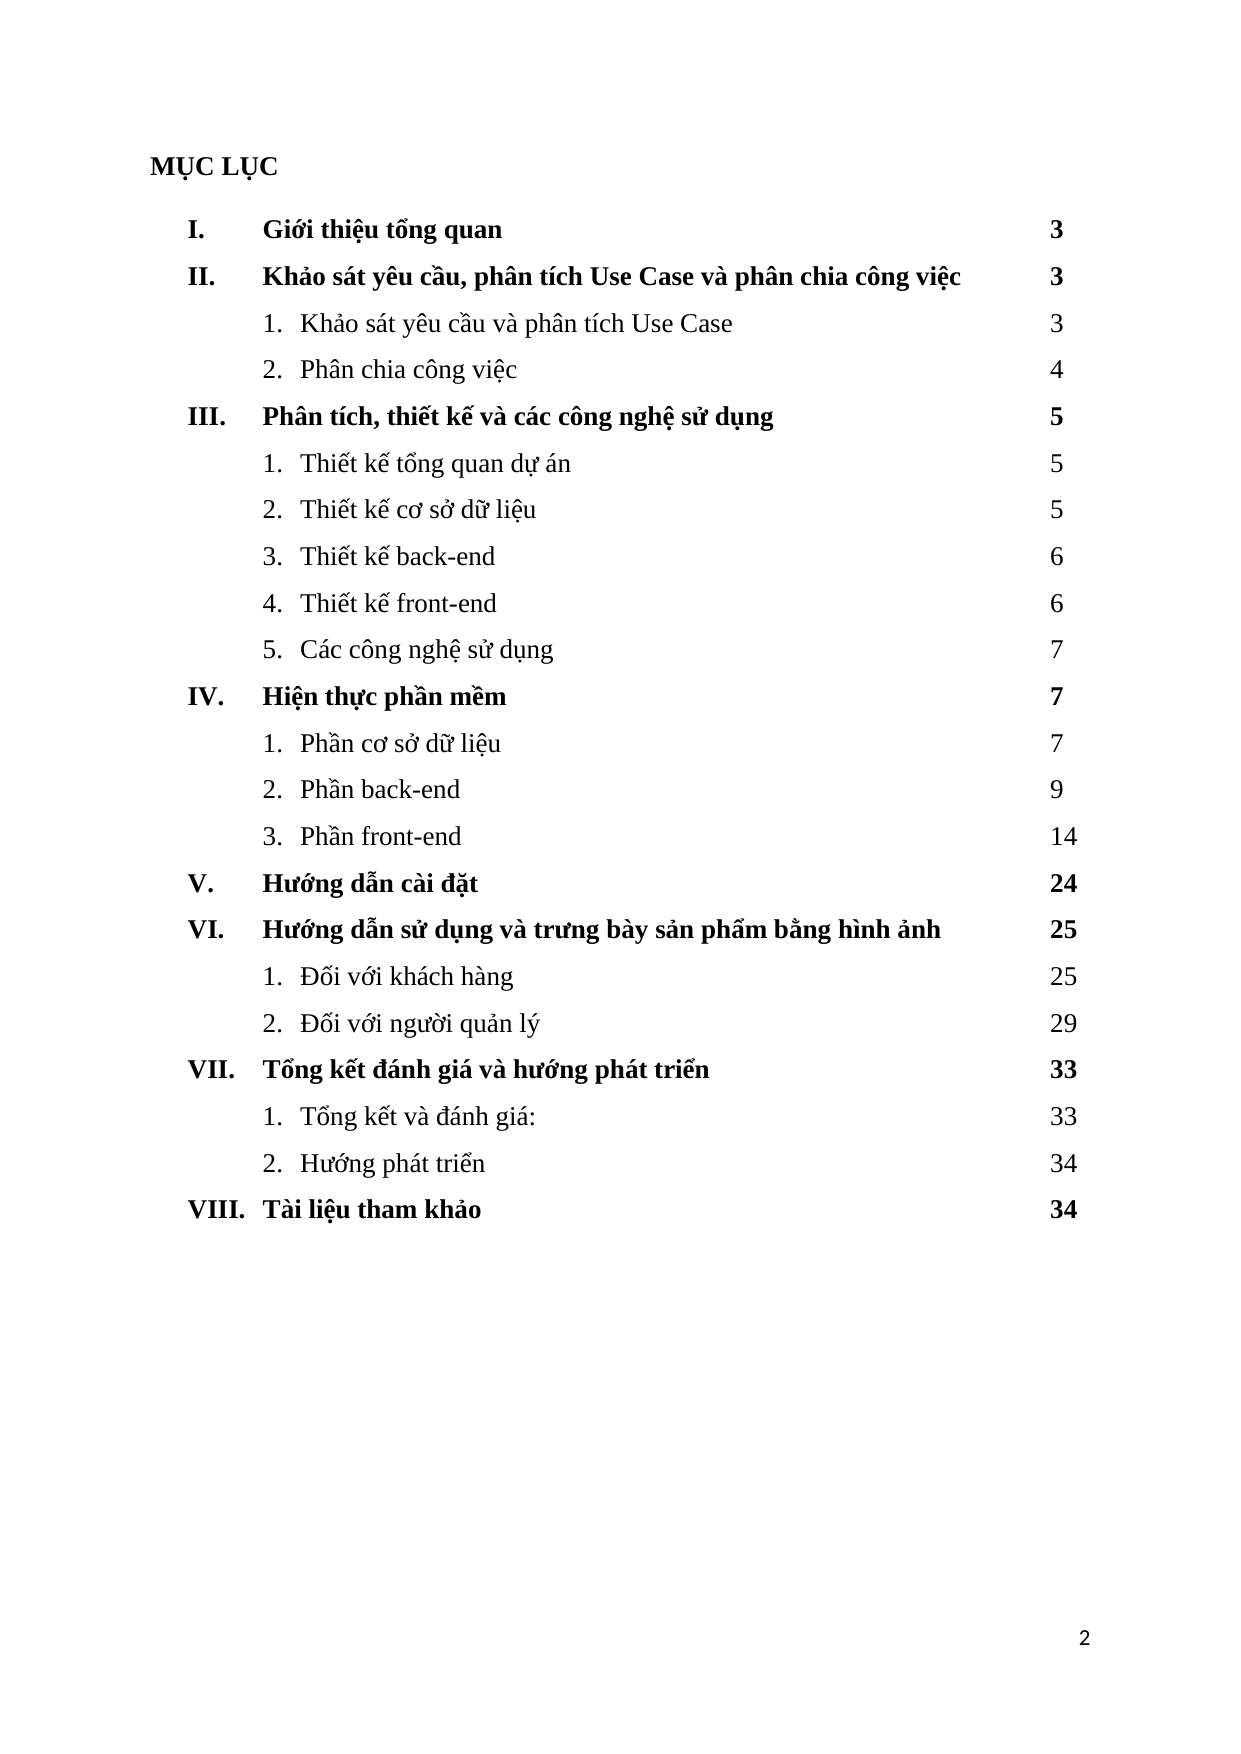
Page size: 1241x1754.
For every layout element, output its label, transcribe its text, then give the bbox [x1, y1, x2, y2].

list Đối với khách hàng 25 [262, 960, 1090, 991]
list Hướng phát triển 34 [262, 1147, 1090, 1178]
list Khảo sát yêu cầu và phân tích Use Case 3 [262, 307, 1090, 338]
list Giới thiệu tổng quan 3 [187, 213, 1090, 244]
list Hướng dẫn cài đặt 24 [187, 867, 1090, 898]
list Phân tích, thiết kế và các công nghệ sử dụng 5 [187, 400, 1090, 431]
list Các công nghệ sử dụng 7 [262, 633, 1090, 664]
list Thiết kế front-end 6 [262, 587, 1090, 618]
text MỤC LỤC [150, 150, 1090, 181]
list Phần front-end 14 [262, 820, 1090, 851]
list Tổng kết và đánh giá: 33 [262, 1100, 1090, 1131]
list Tổng kết đánh giá và hướng phát triển 33 [187, 1053, 1090, 1084]
list Phân chia công việc 4 [262, 353, 1090, 384]
list Thiết kế tổng quan dự án 5 [262, 447, 1090, 478]
list Hướng dẫn sử dụng và trưng bày sản phẩm bằng hình ảnh 25 [187, 913, 1090, 944]
list Hiện thực phần mềm 7 [187, 680, 1090, 711]
list Đối với người quản lý 29 [262, 1007, 1090, 1038]
list Phần back-end 9 [262, 773, 1090, 804]
list Phần cơ sở dữ liệu 7 [262, 727, 1090, 758]
list Thiết kế cơ sở dữ liệu 5 [262, 493, 1090, 524]
list Khảo sát yêu cầu, phân tích Use Case và phân chia công việc 3 [187, 260, 1090, 291]
list Tài liệu tham khảo 34 [187, 1193, 1090, 1224]
list Thiết kế back-end 6 [262, 540, 1090, 571]
